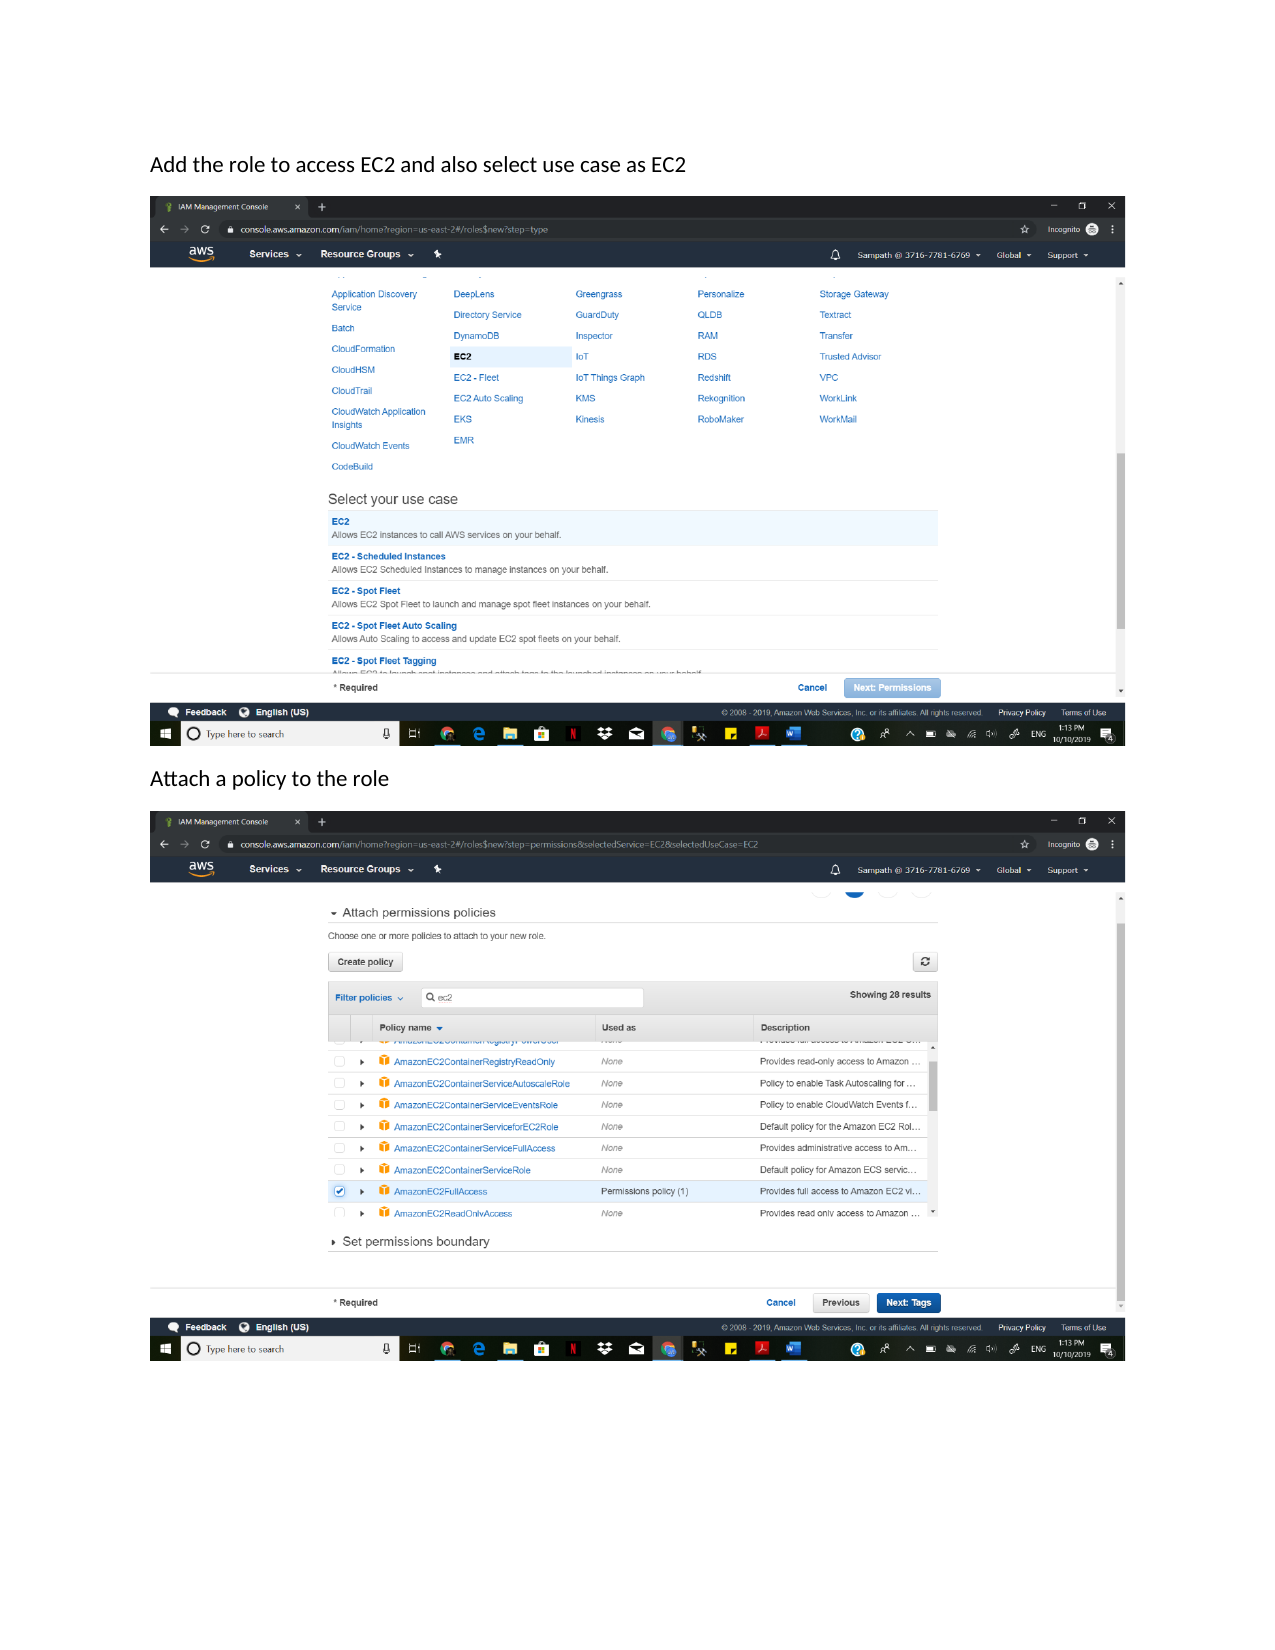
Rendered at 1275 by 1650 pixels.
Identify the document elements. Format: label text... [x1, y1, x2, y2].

text Attach a policy to the role [150, 764, 1125, 792]
text Add the role to access EC2 and also select use case as EC2 [150, 150, 1125, 178]
picture [150, 196, 1125, 746]
picture [150, 811, 1125, 1361]
